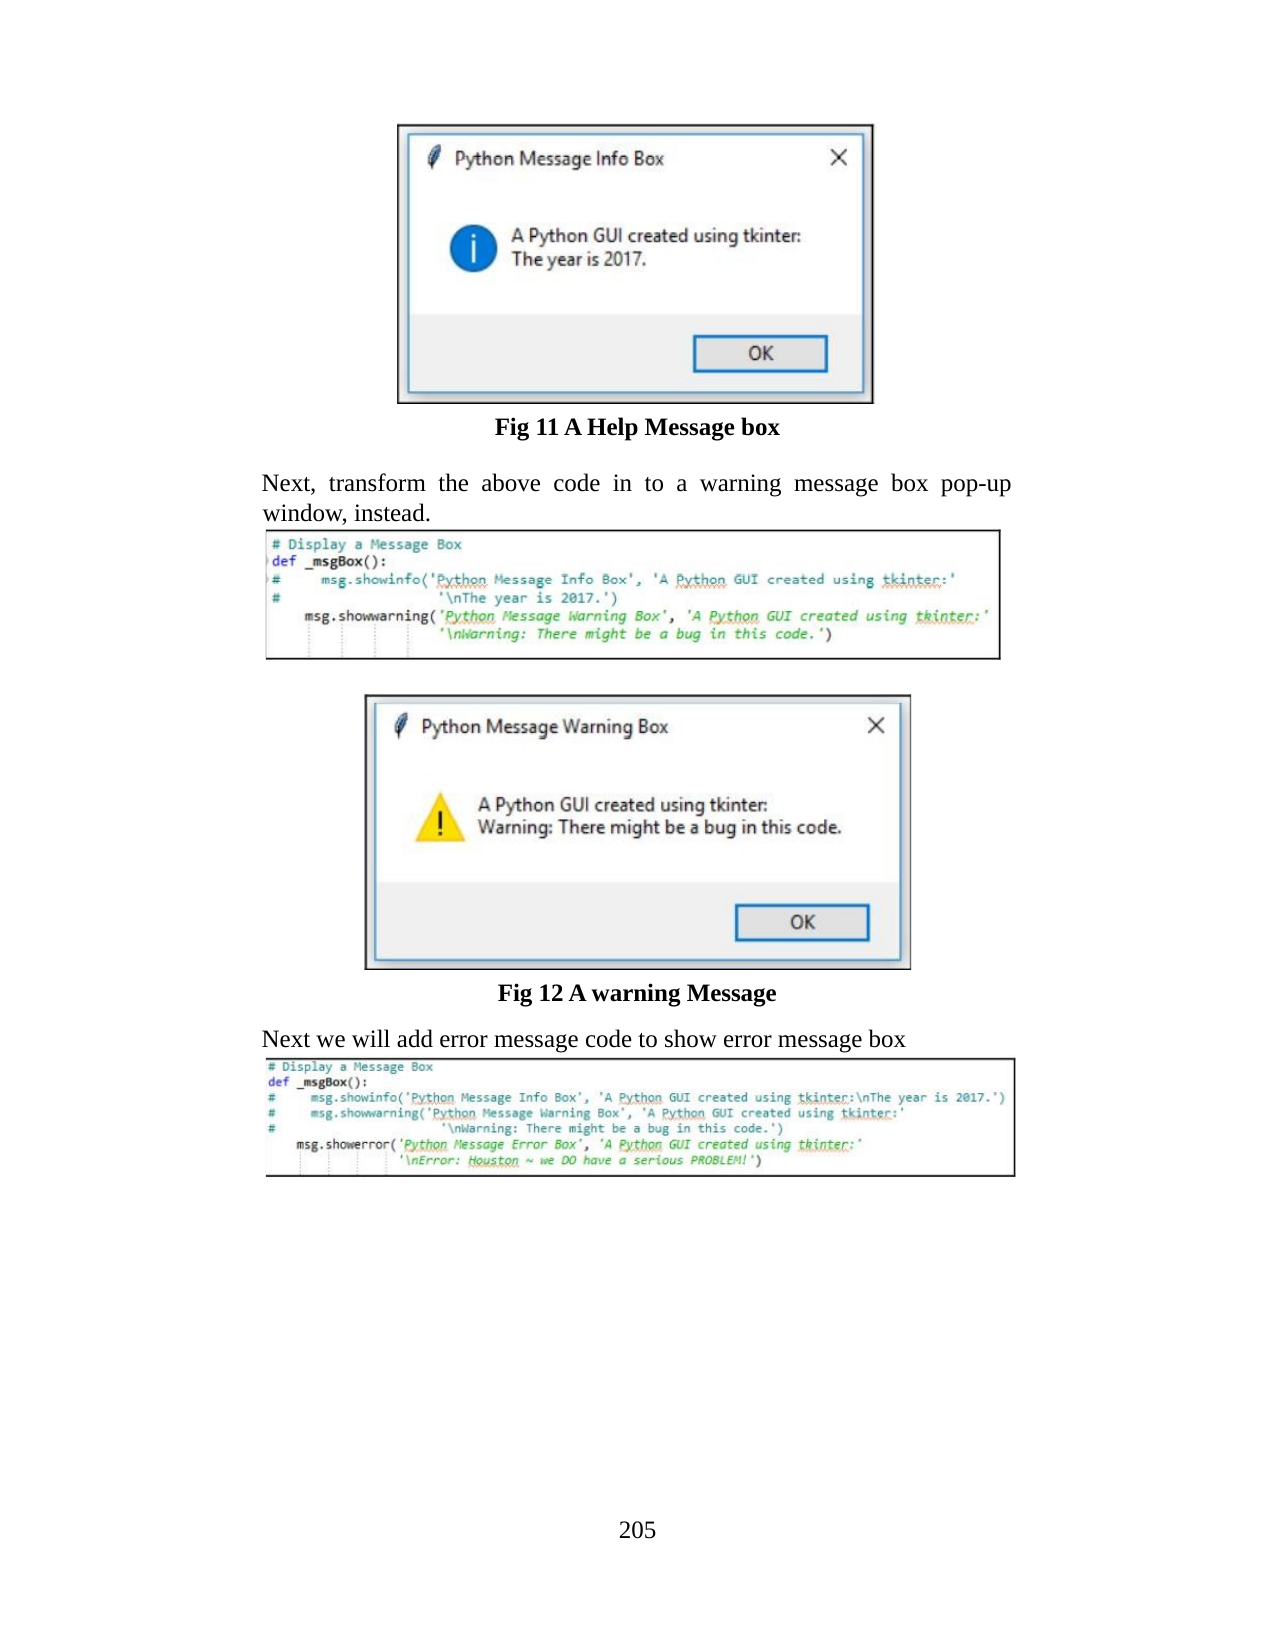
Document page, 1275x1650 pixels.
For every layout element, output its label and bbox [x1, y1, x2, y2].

picture [265, 1055, 1016, 1178]
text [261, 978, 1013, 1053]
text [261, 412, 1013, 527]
picture [265, 528, 1002, 663]
picture [363, 693, 912, 970]
picture [397, 122, 877, 404]
